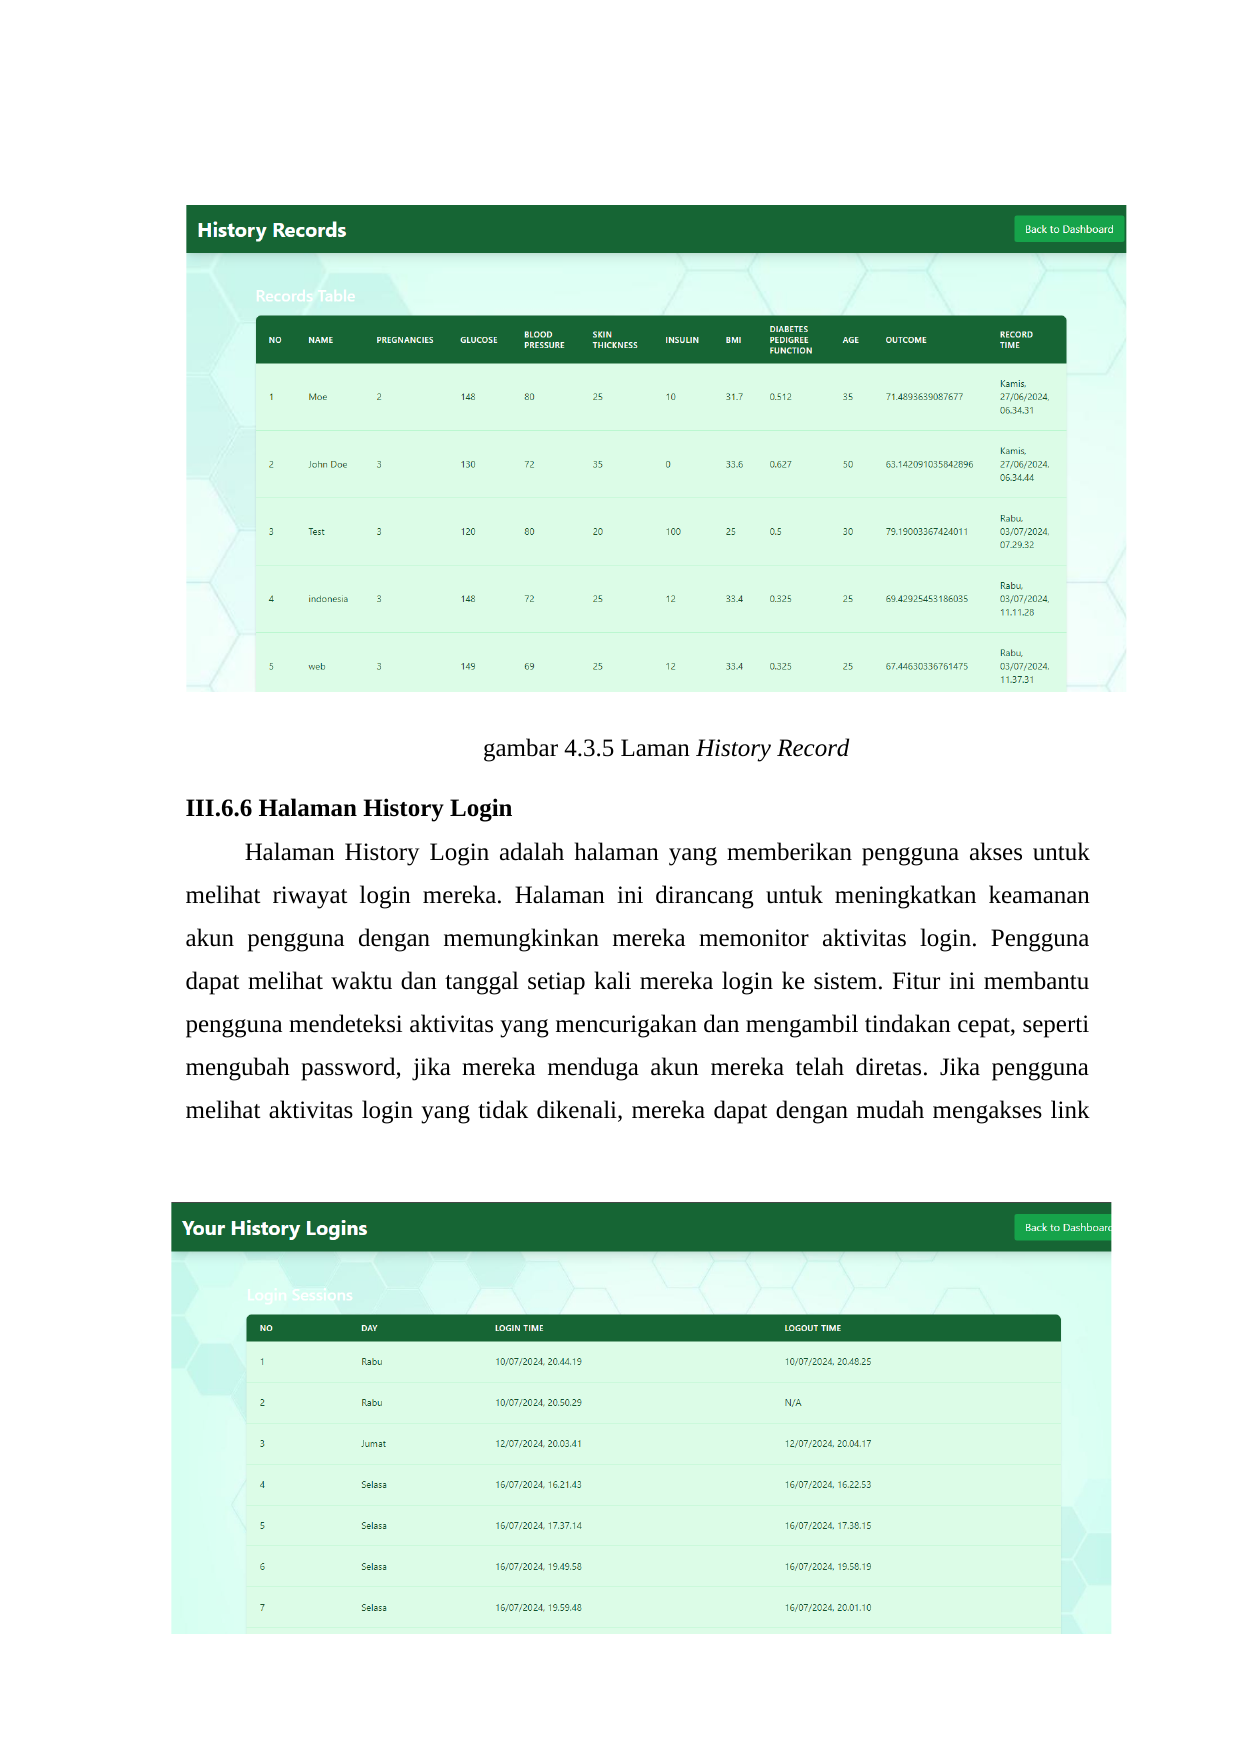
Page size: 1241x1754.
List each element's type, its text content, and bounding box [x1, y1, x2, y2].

picture [186, 205, 1127, 692]
text Halaman History Login adalah halaman yang memberikan pengguna akses untuk melihat riwayat login mereka. Halaman ini dirancang untuk meningkatkan keamanan akun pengguna dengan memungkinkan mereka memonitor aktivitas login. Pengguna dapat melihat waktu dan tanggal setiap kali mereka login ke sistem. Fitur ini membantu pengguna mendeteksi aktivitas yang mencurigakan dan mengambil tindakan cepat, seperti mengubah password, jika mereka menduga akun mereka telah diretas. Jika pengguna melihat aktivitas login yang tidak dikenali, mereka dapat dengan mudah mengakses link "Lupa Password" pada halaman login untuk mengganti kata sandi mereka dan mengamankan akun. [185, 837, 1090, 1124]
picture [171, 1202, 1112, 1634]
subtitle Halaman History Login [185, 793, 1090, 822]
